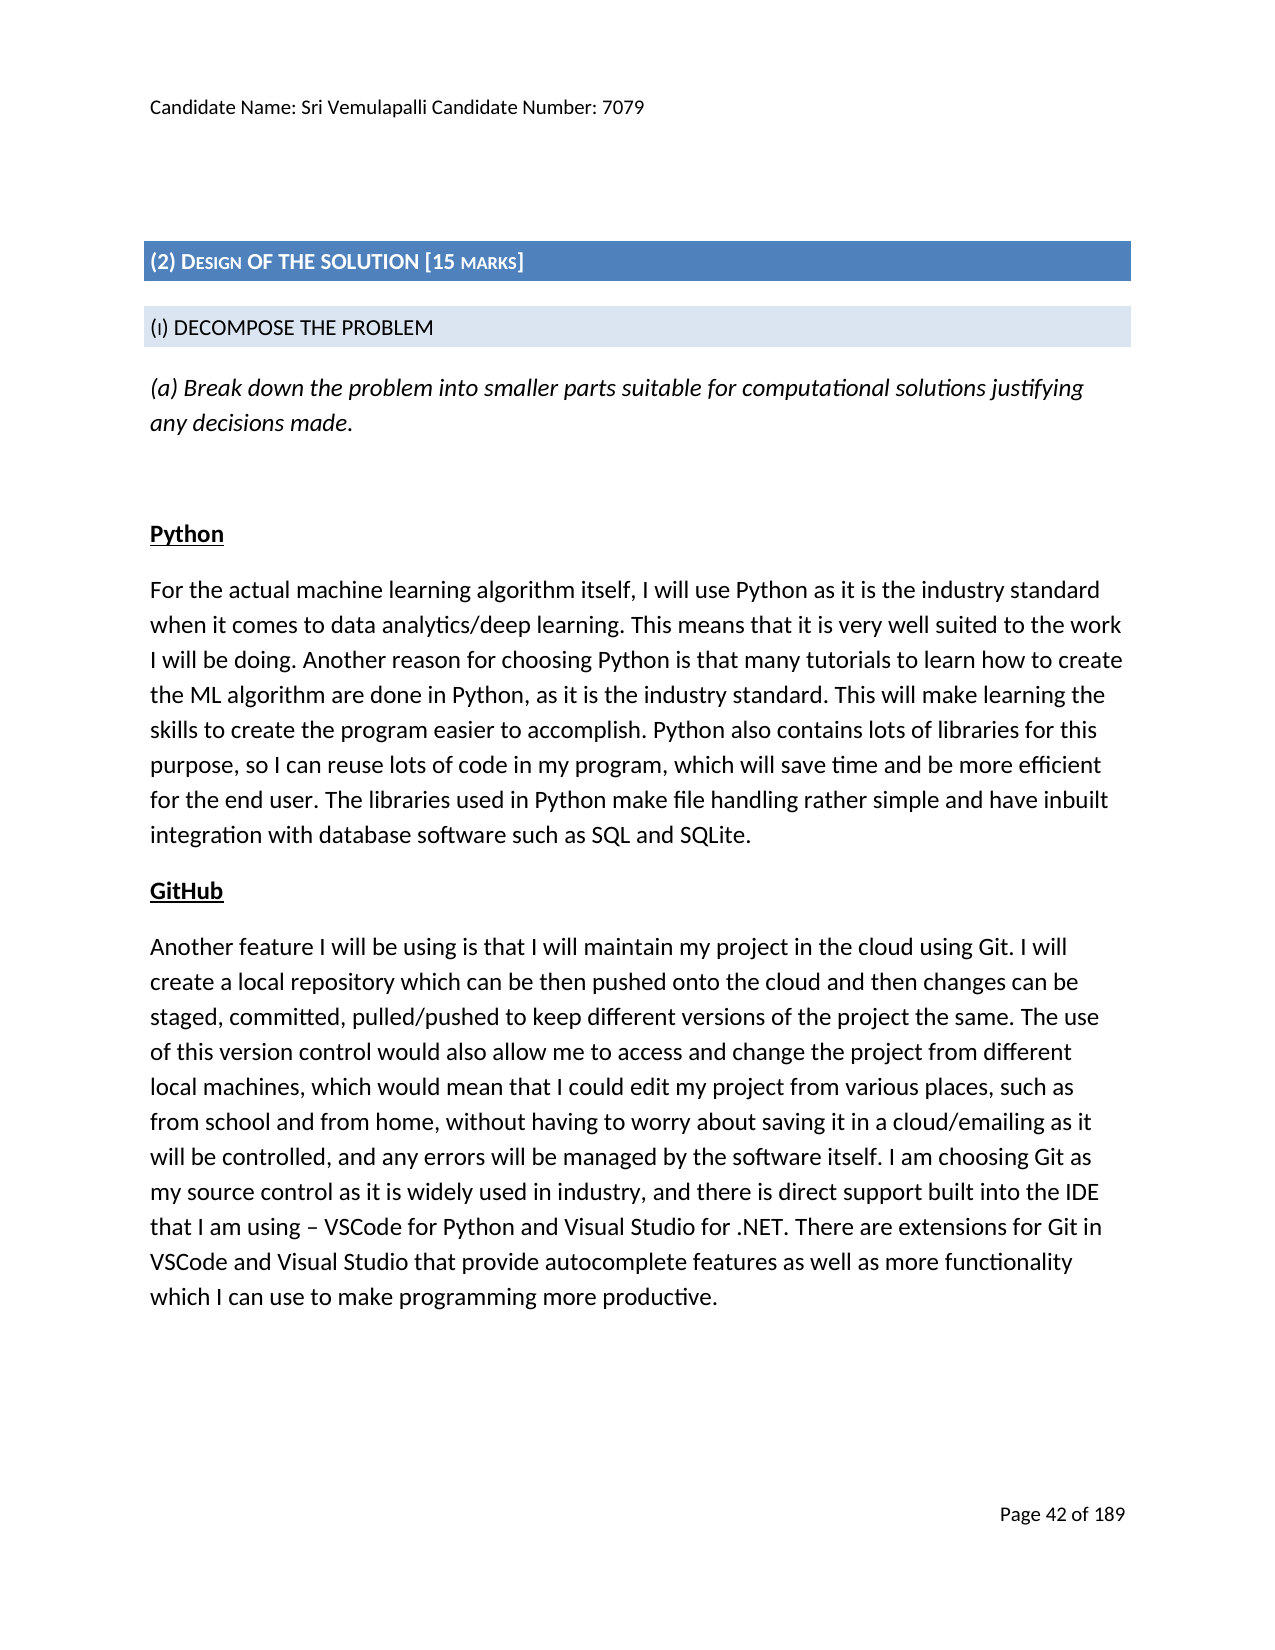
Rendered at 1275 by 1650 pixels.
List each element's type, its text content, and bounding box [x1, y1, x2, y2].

text For the actual machine learning algorithm itself, I will use Python as it is the industry standard when it comes to data analytics/deep learning. This means that it is very well suited to the work I will be doing. Another reason for choosing Python is that many tutorials to learn how to create the ML algorithm are done in Python, as it is the industry standard. This will make learning the skills to create the program easier to accomplish. Python also contains lots of libraries for this purpose, so I can reuse lots of code in my program, which will save time and be more efficient for the end user. The libraries used in Python make file handling rather simple and have inbuilt integration with database software such as SQL and SQLite. [150, 574, 1125, 850]
text GitHub [150, 875, 1125, 906]
subtitle (i) DECOMPOSE THE PROBLEM [150, 313, 1125, 341]
subtitle (2) Design OF THE SOLUTION [15 marks] [150, 247, 1125, 275]
text (a) Break down the problem into smaller parts suitable for computational solutions justifying any decisions made. [150, 372, 1125, 437]
text Python [150, 518, 1125, 549]
text Another feature I will be using is that I will maintain my project in the cloud using Git. I will create a local repository which can be then pushed onto the cloud and then changes can be staged, committed, pulled/pushed to keep different versions of the project the same. The use of this version control would also allow me to access and change the project from different local machines, which would mean that I could edit my project from various places, such as from school and from home, without having to worry about saving it in a cloud/emailing as it will be controlled, and any errors will be managed by the software itself. I am choosing Git as my source control as it is widely used in industry, and there is direct support built into the IDE that I am using – VSCode for Python and Visual Studio for .NET. There are extensions for Git in VSCode and Visual Studio that provide autocomplete features as well as more functionality which I can use to make programming more productive. [150, 931, 1125, 1312]
